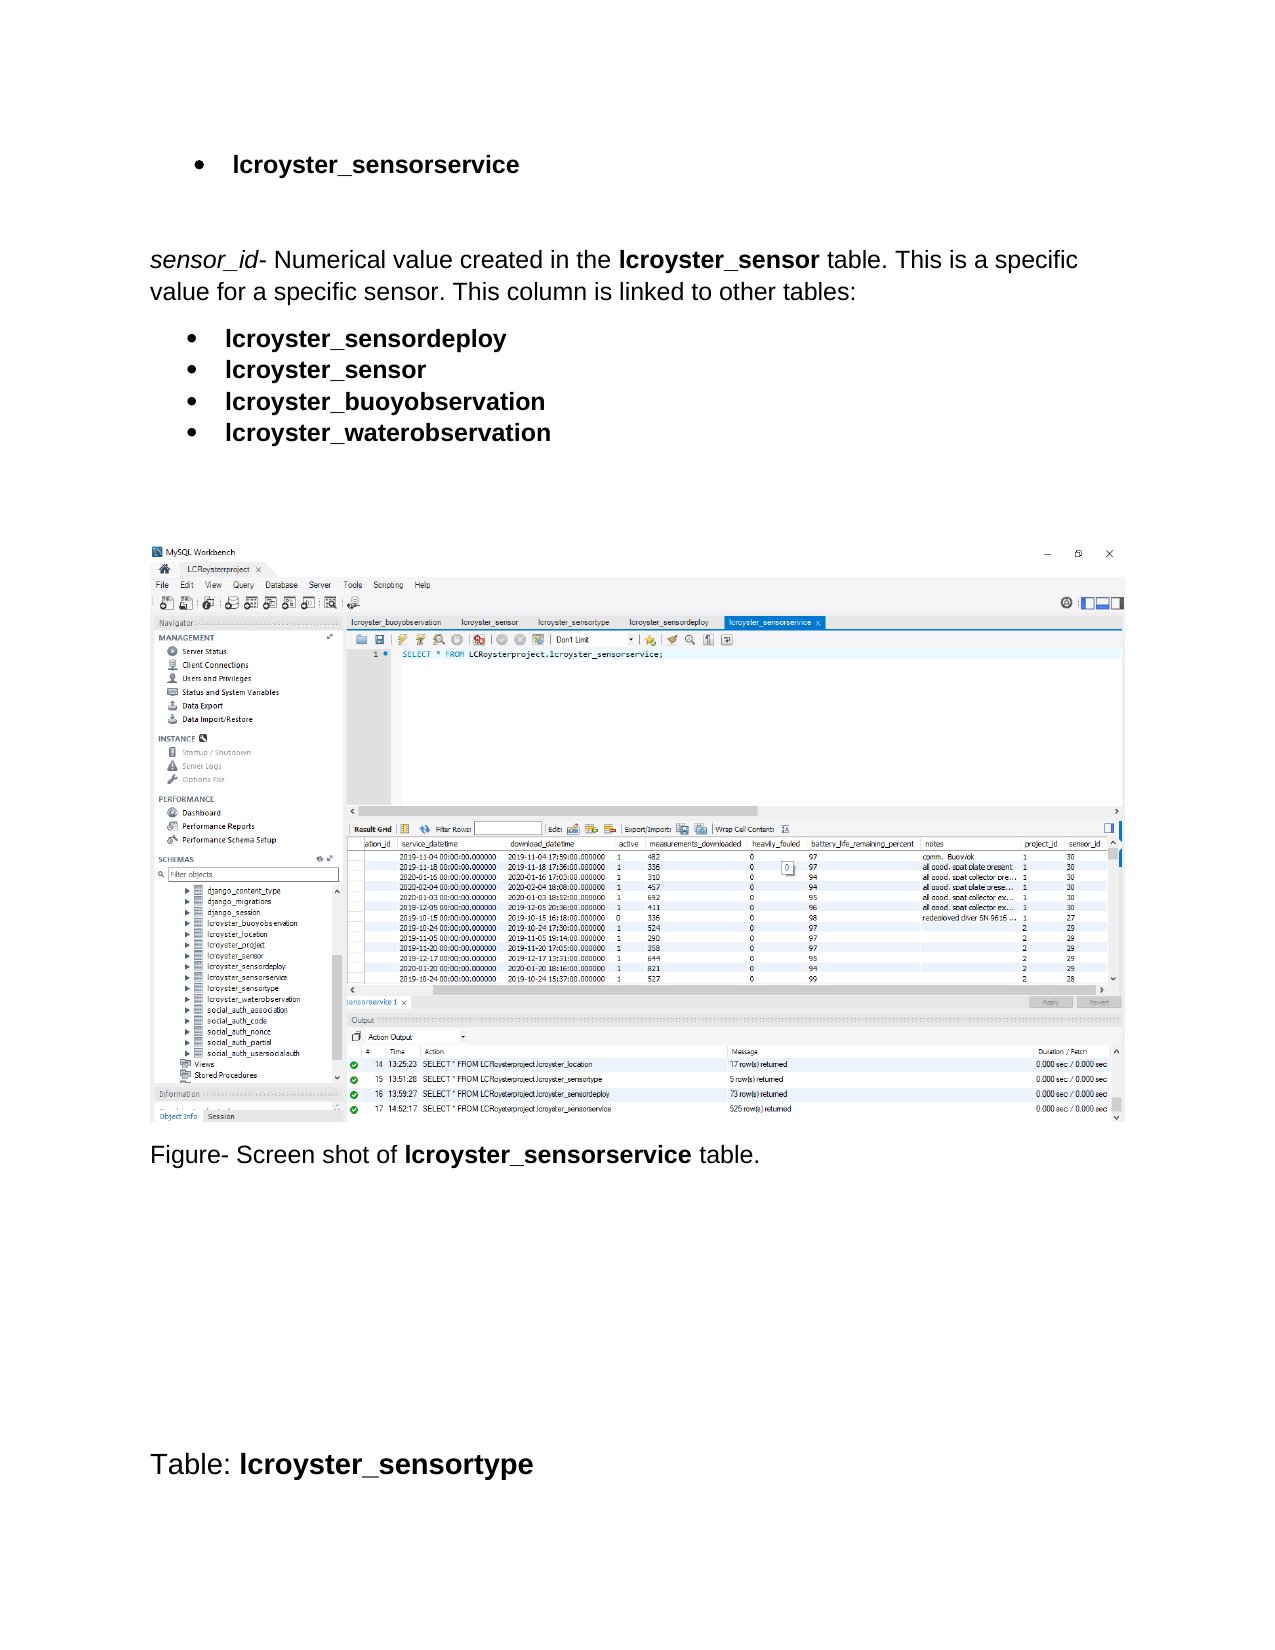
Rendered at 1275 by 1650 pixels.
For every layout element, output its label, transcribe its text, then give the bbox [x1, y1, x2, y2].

picture [150, 544, 1125, 1122]
list lcroyster_sensordeploy [187, 324, 1125, 353]
list lcroyster_buoyobservation [187, 387, 1125, 415]
text Figure- Screen shot of lcroyster_sensorservice table. [150, 1140, 1125, 1169]
list lcroyster_waterobservation [187, 418, 1125, 447]
text sensor_id- Numerical value created in the lcroyster_sensor table. This is a specific value for a specific sensor. This column is linked to other tables: [150, 246, 1125, 305]
list lcroyster_sensorservice [195, 150, 1125, 179]
list lcroyster_sensor [187, 355, 1125, 384]
text Table: lcroyster_sensortype [150, 1447, 1125, 1481]
